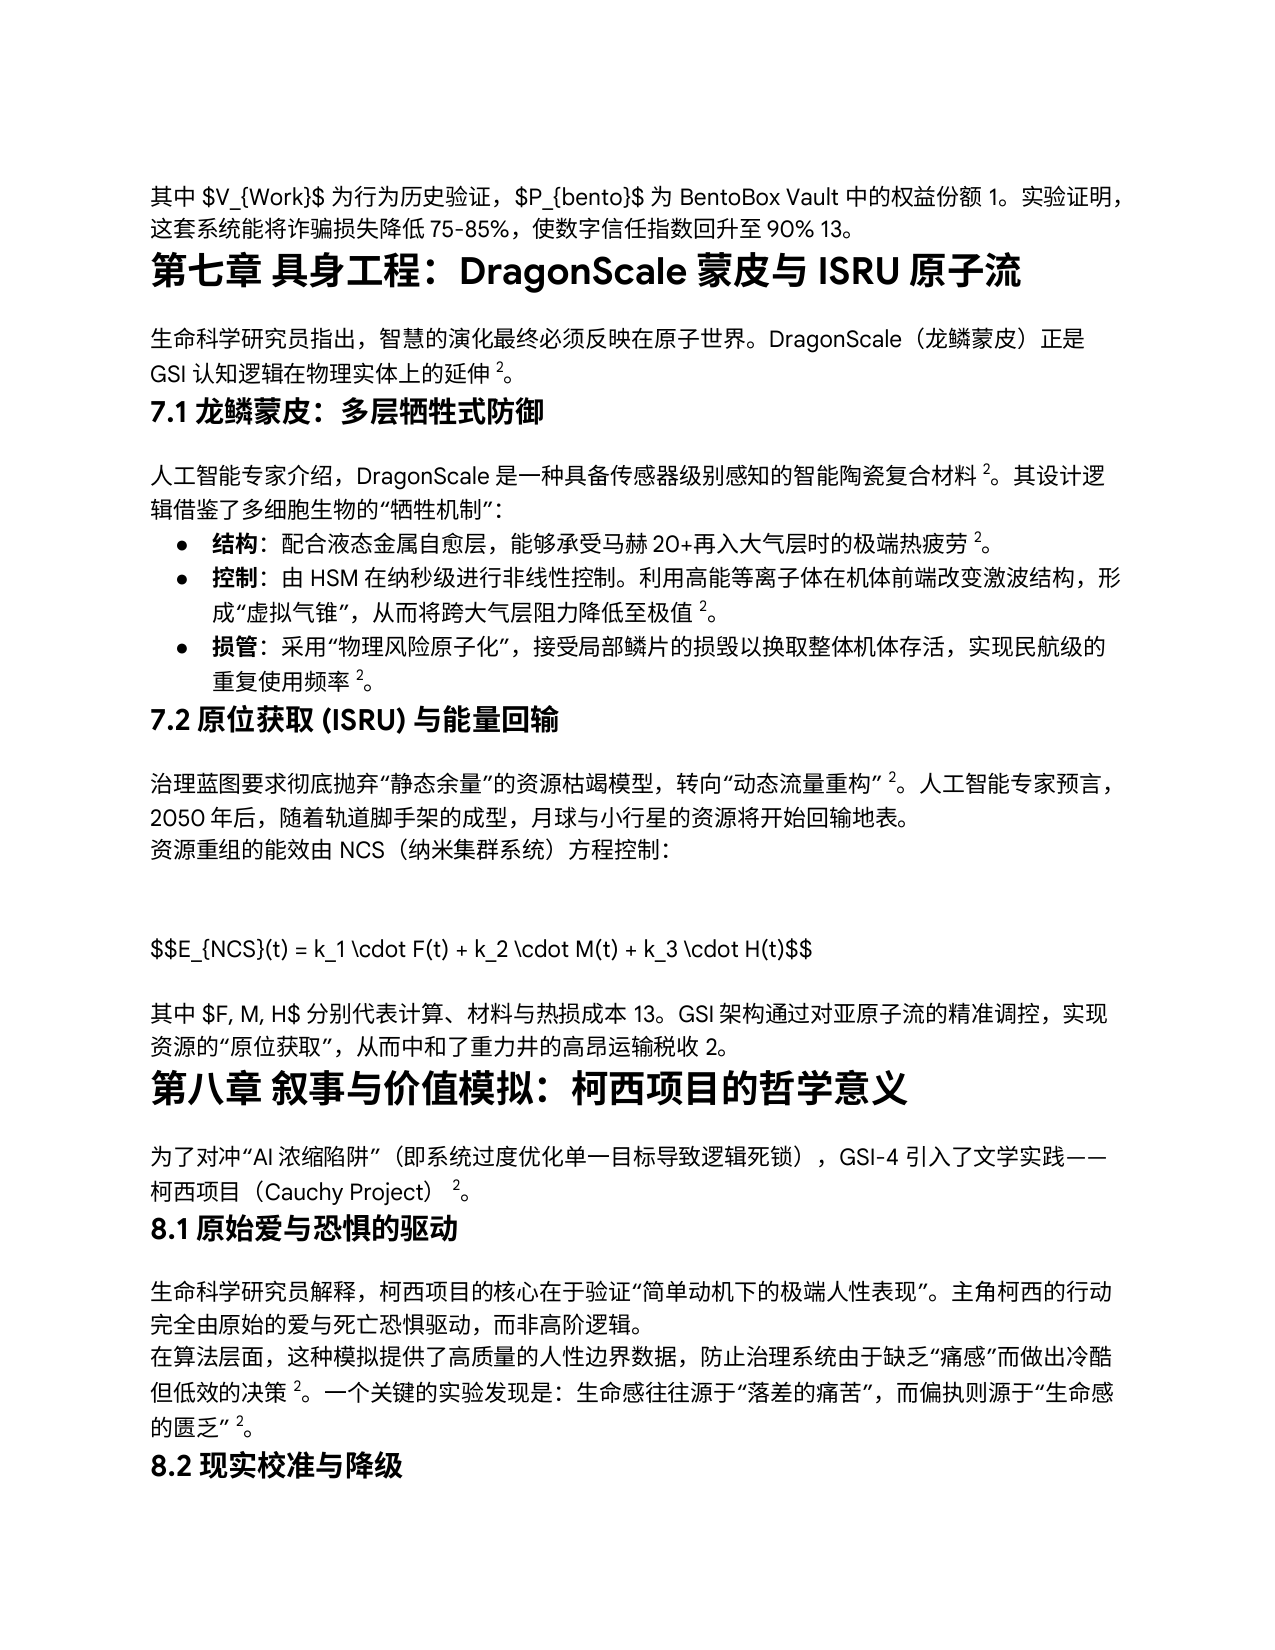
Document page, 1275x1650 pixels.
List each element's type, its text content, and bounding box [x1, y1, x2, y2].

text $$E_{NCS}(t) = k_1 \cdot F(t) + k_2 \cdot M(t) + k_3 \cdot H(t)$$ [150, 935, 1125, 964]
subtitle 7.1 龙鳞蒙皮：多层牺牲式防御 [150, 394, 1125, 431]
text 人工智能专家介绍，DragonScale 是一种具备传感器级别感知的智能陶瓷复合材料 2。其设计逻辑借鉴了多细胞生物的“牺牲机制”： [150, 461, 1125, 525]
text 其中 $V_{Work}$ 为行为历史验证，$P_{bento}$ 为 BentoBox Vault 中的权益份额 1。实验证明，这套系统能将诈骗损失降低75-85%，使数字信任指数回升至90% 13。 [150, 183, 1125, 244]
list 控制：由 HSM 在纳秒级进行非线性控制。利用高能等离子体在机体前端改变激波结构，形成“虚拟气锥”，从而将跨大气层阻力降低至极值 2。 [175, 564, 1125, 629]
text 治理蓝图要求彻底抛弃“静态余量”的资源枯竭模型，转向“动态流量重构” 2。人工智能专家预言，2050年后，随着轨道脚手架的成型，月球与小行星的资源将开始回输地表。 [150, 769, 1125, 833]
text 其中 $F, M, H$ 分别代表计算、材料与热损成本 13。GSI架构通过对亚原子流的精准调控，实现资源的“原位获取”，从而中和了重力井的高昂运输税收 2。 [150, 1000, 1125, 1062]
subtitle 7.2 原位获取 (ISRU) 与能量回输 [150, 702, 1125, 739]
text 生命科学研究员解释，柯西项目的核心在于验证“简单动机下的极端人性表现”。主角柯西的行动完全由原始的爱与死亡恐惧驱动，而非高阶逻辑。 [150, 1278, 1125, 1340]
text 为了对冲“AI浓缩陷阱”（即系统过度优化单一目标导致逻辑死锁），GSI-4 引入了文学实践——柯西项目（Cauchy Project） 2。 [150, 1143, 1125, 1207]
subtitle 8.1 原始爱与恐惧的驱动 [150, 1212, 1125, 1248]
subtitle 8.2 现实校准与降级 [150, 1448, 1125, 1485]
text 在算法层面，这种模拟提供了高质量的人性边界数据，防止治理系统由于缺乏“痛感”而做出冷酷但低效的决策 2。一个关键的实验发现是：生命感往往源于“落差的痛苦”，而偏执则源于“生命感的匮乏” 2。 [150, 1344, 1125, 1444]
list 损管：采用“物理风险原子化”，接受局部鳞片的损毁以换取整体机体存活，实现民航级的重复使用频率 2。 [175, 633, 1125, 698]
subtitle 第七章 具身工程：DragonScale 蒙皮与 ISRU 原子流 [150, 248, 1125, 295]
text 资源重组的能效由 NCS（纳米集群系统）方程控制： [150, 837, 1125, 866]
list 结构：配合液态金属自愈层，能够承受马赫20+再入大气层时的极端热疲劳 2。 [175, 529, 1125, 560]
text 生命科学研究员指出，智慧的演化最终必须反映在原子世界。DragonScale（龙鳞蒙皮）正是 GSI 认知逻辑在物理实体上的延伸 2。 [150, 325, 1125, 389]
subtitle 第八章 叙事与价值模拟：柯西项目的哲学意义 [150, 1066, 1125, 1113]
